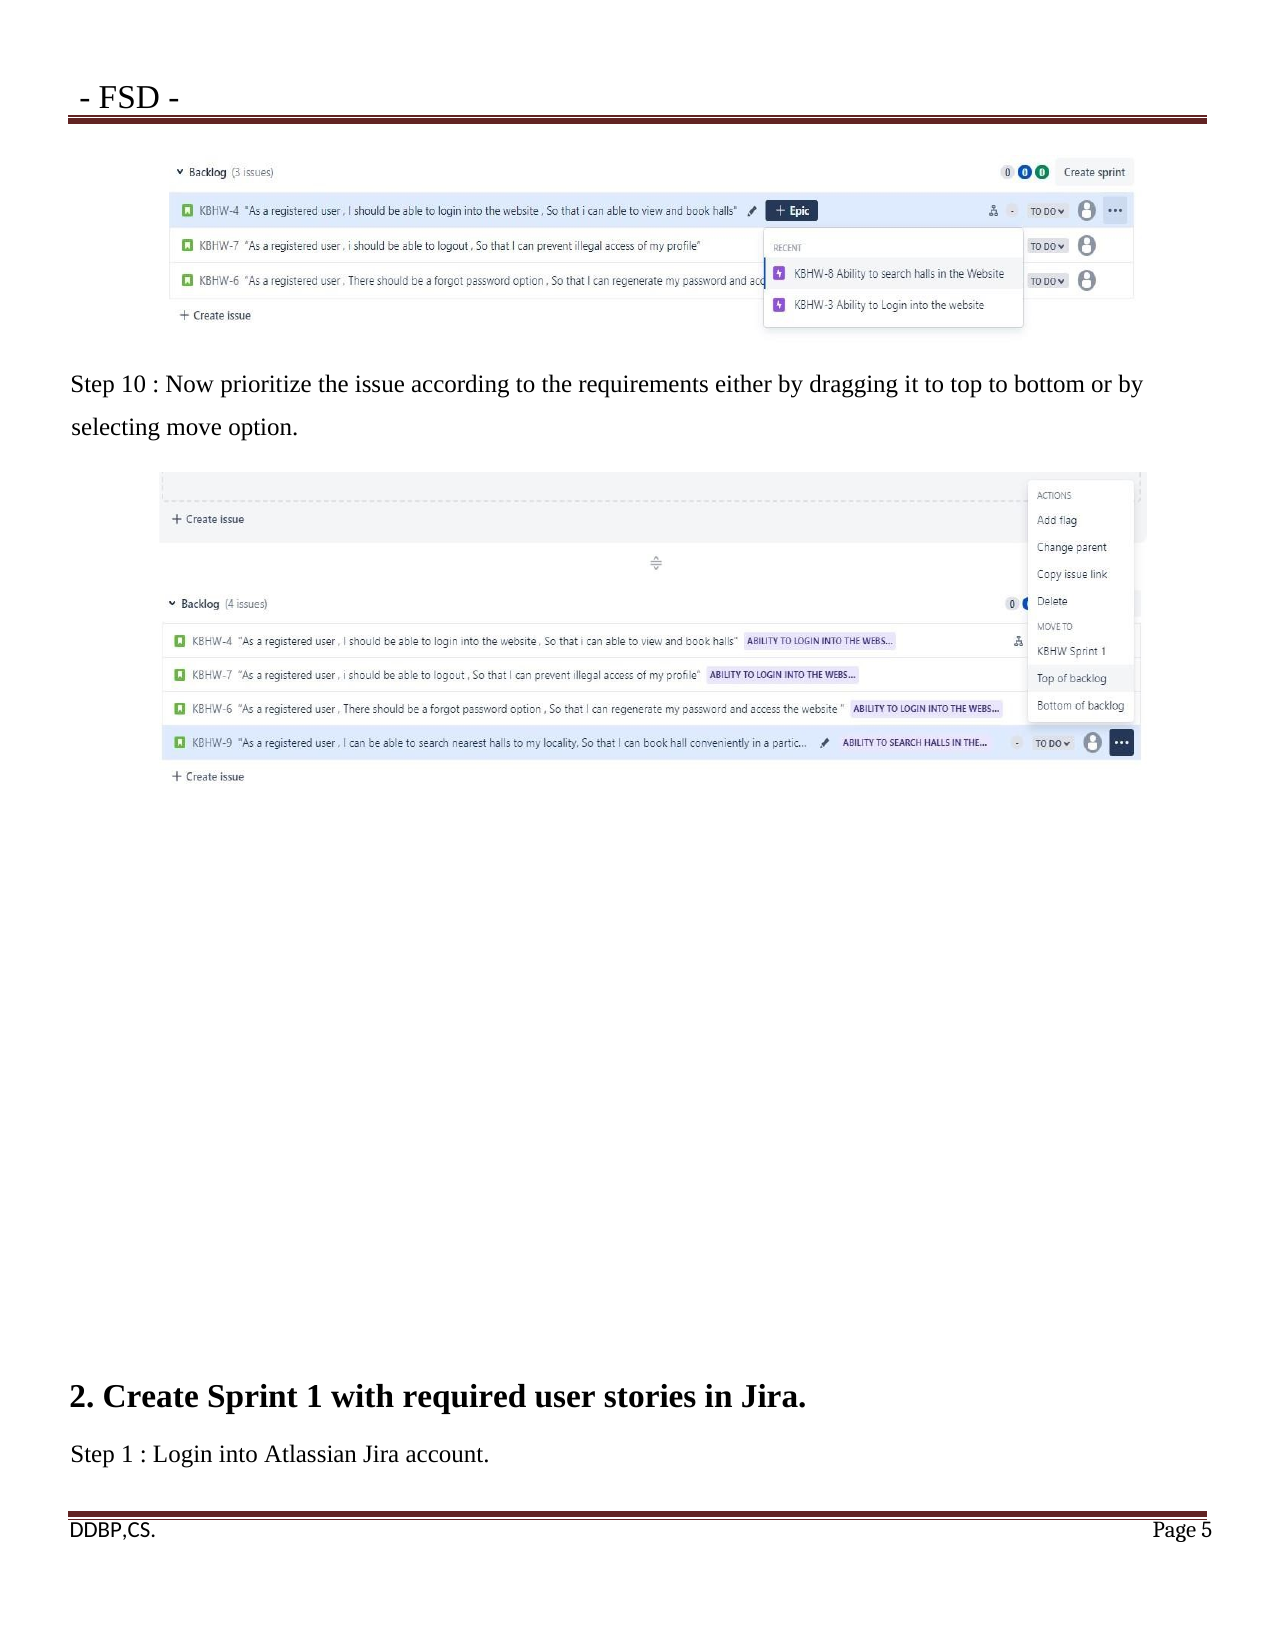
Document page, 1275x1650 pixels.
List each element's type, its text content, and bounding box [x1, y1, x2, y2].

picture [159, 472, 1154, 803]
text Step 1 : Login into Atlassian Jira account. [70, 1439, 1218, 1467]
picture [169, 155, 1144, 347]
text 2. Create Sprint 1 with required user stories in Jira. [69, 1377, 1223, 1415]
text Step 10 : Now prioritize the issue according to the requirements either by dragging it to top to bottom or by selecting move option. [70, 369, 1218, 441]
